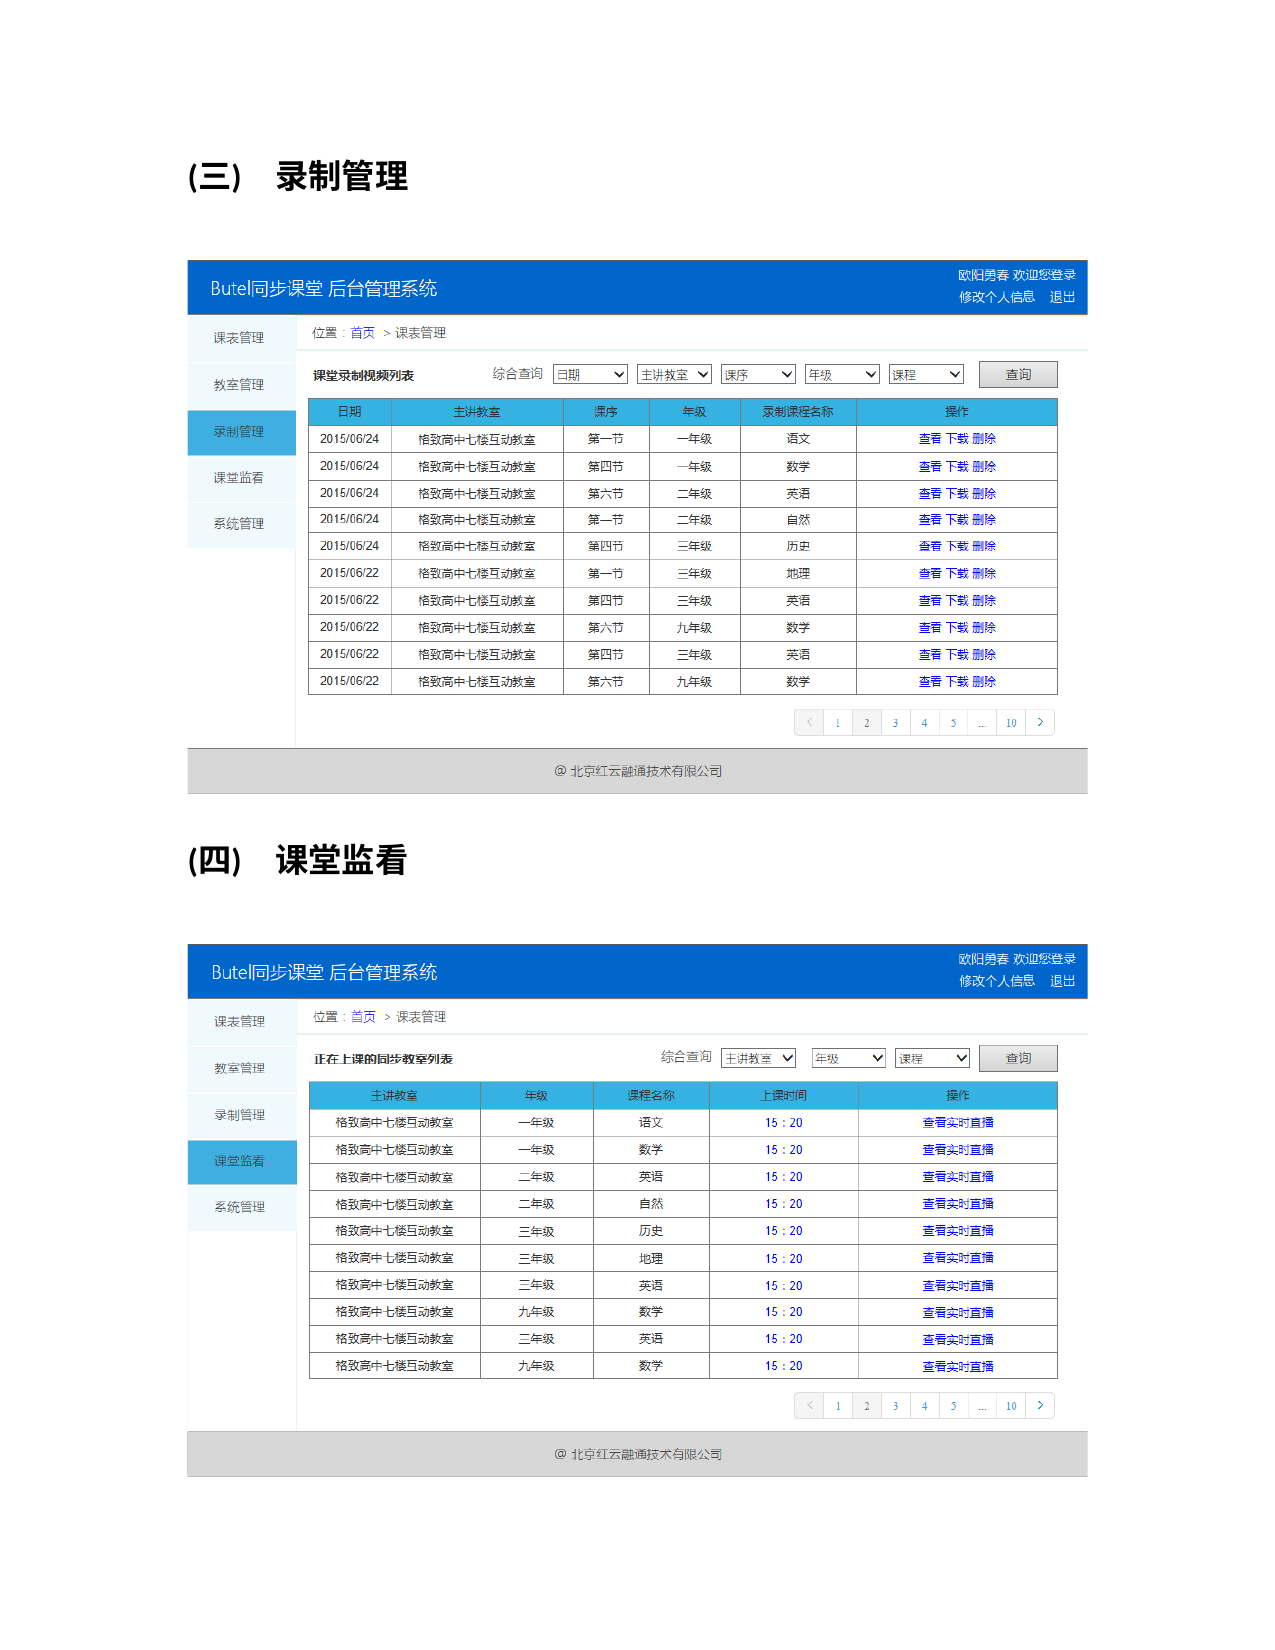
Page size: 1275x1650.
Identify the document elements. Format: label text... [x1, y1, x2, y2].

subtitle 录制管理 [187, 150, 1087, 198]
picture [187, 944, 1088, 1477]
subtitle 课堂监看 [187, 834, 1087, 882]
picture [187, 260, 1088, 794]
